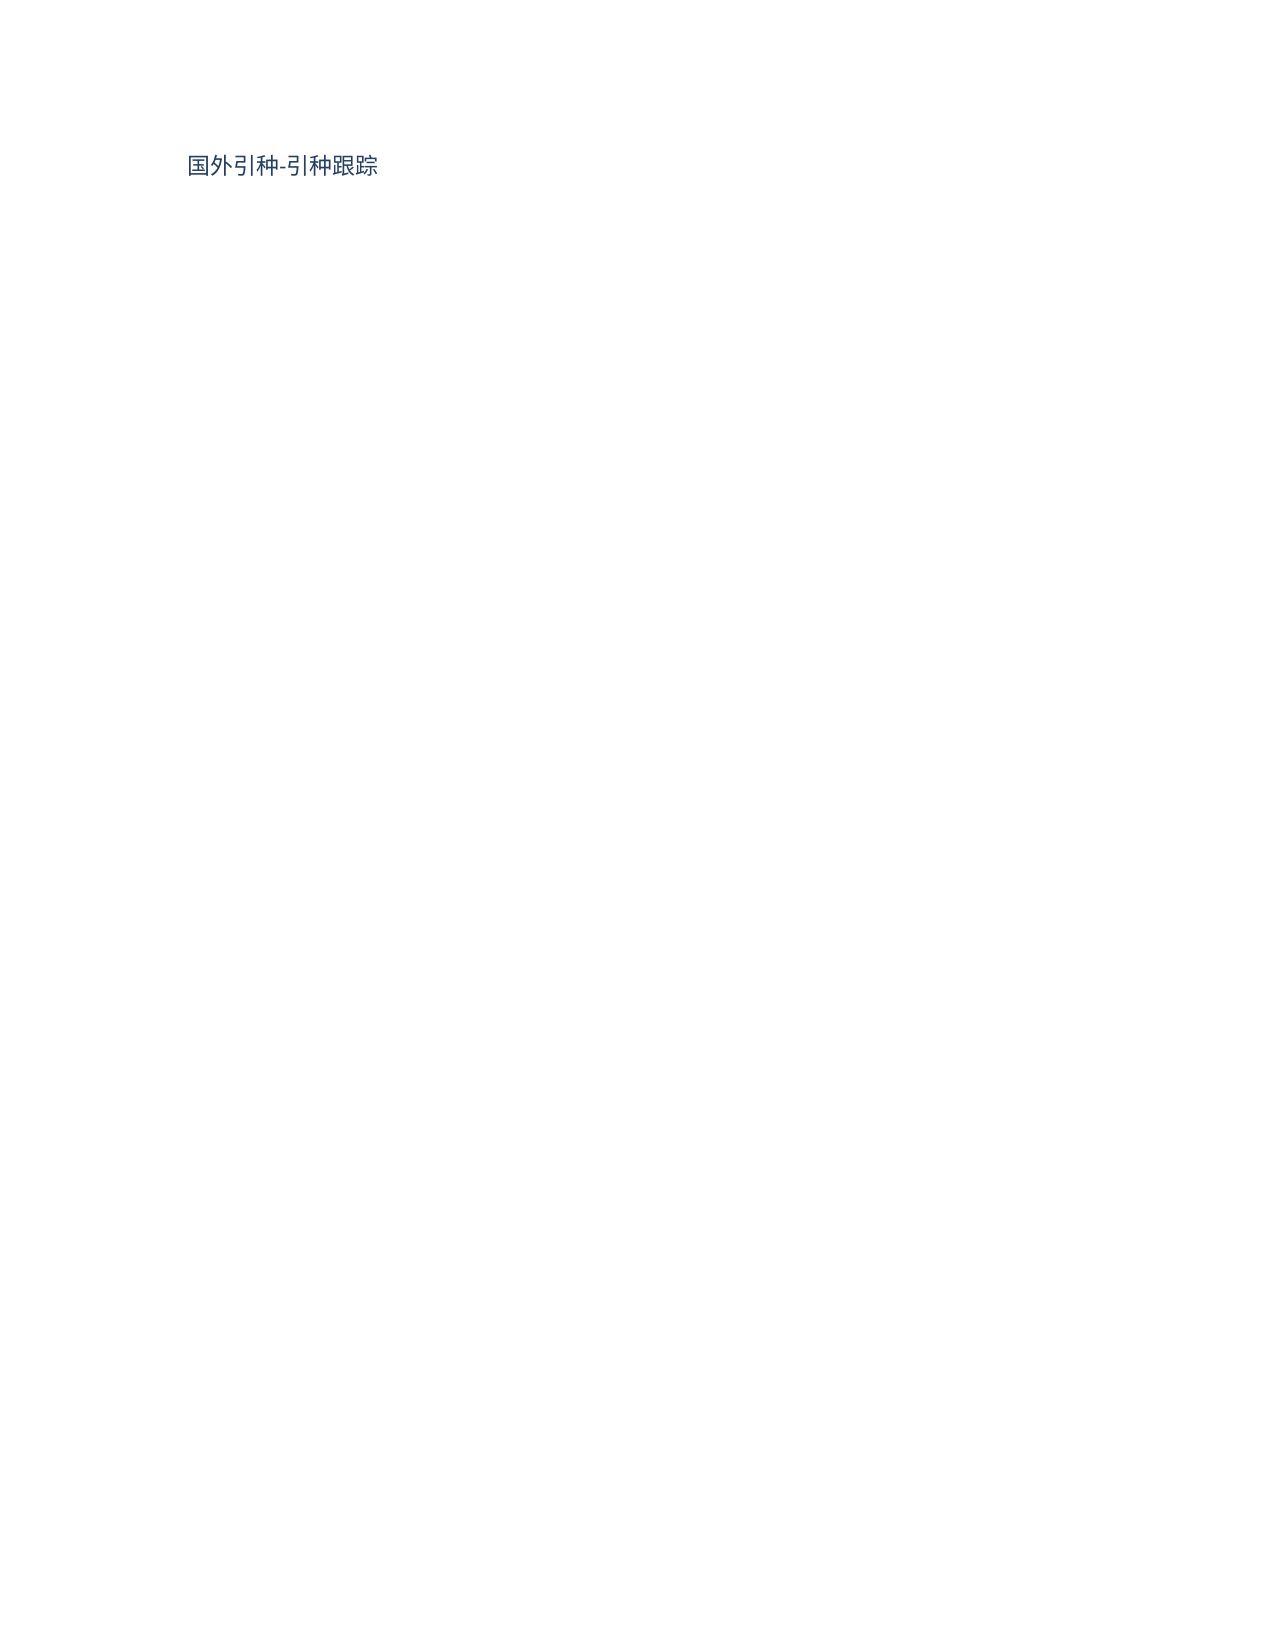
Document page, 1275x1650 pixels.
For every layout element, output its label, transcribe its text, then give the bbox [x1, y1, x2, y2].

subtitle 国外引种-引种跟踪 [187, 150, 1087, 181]
